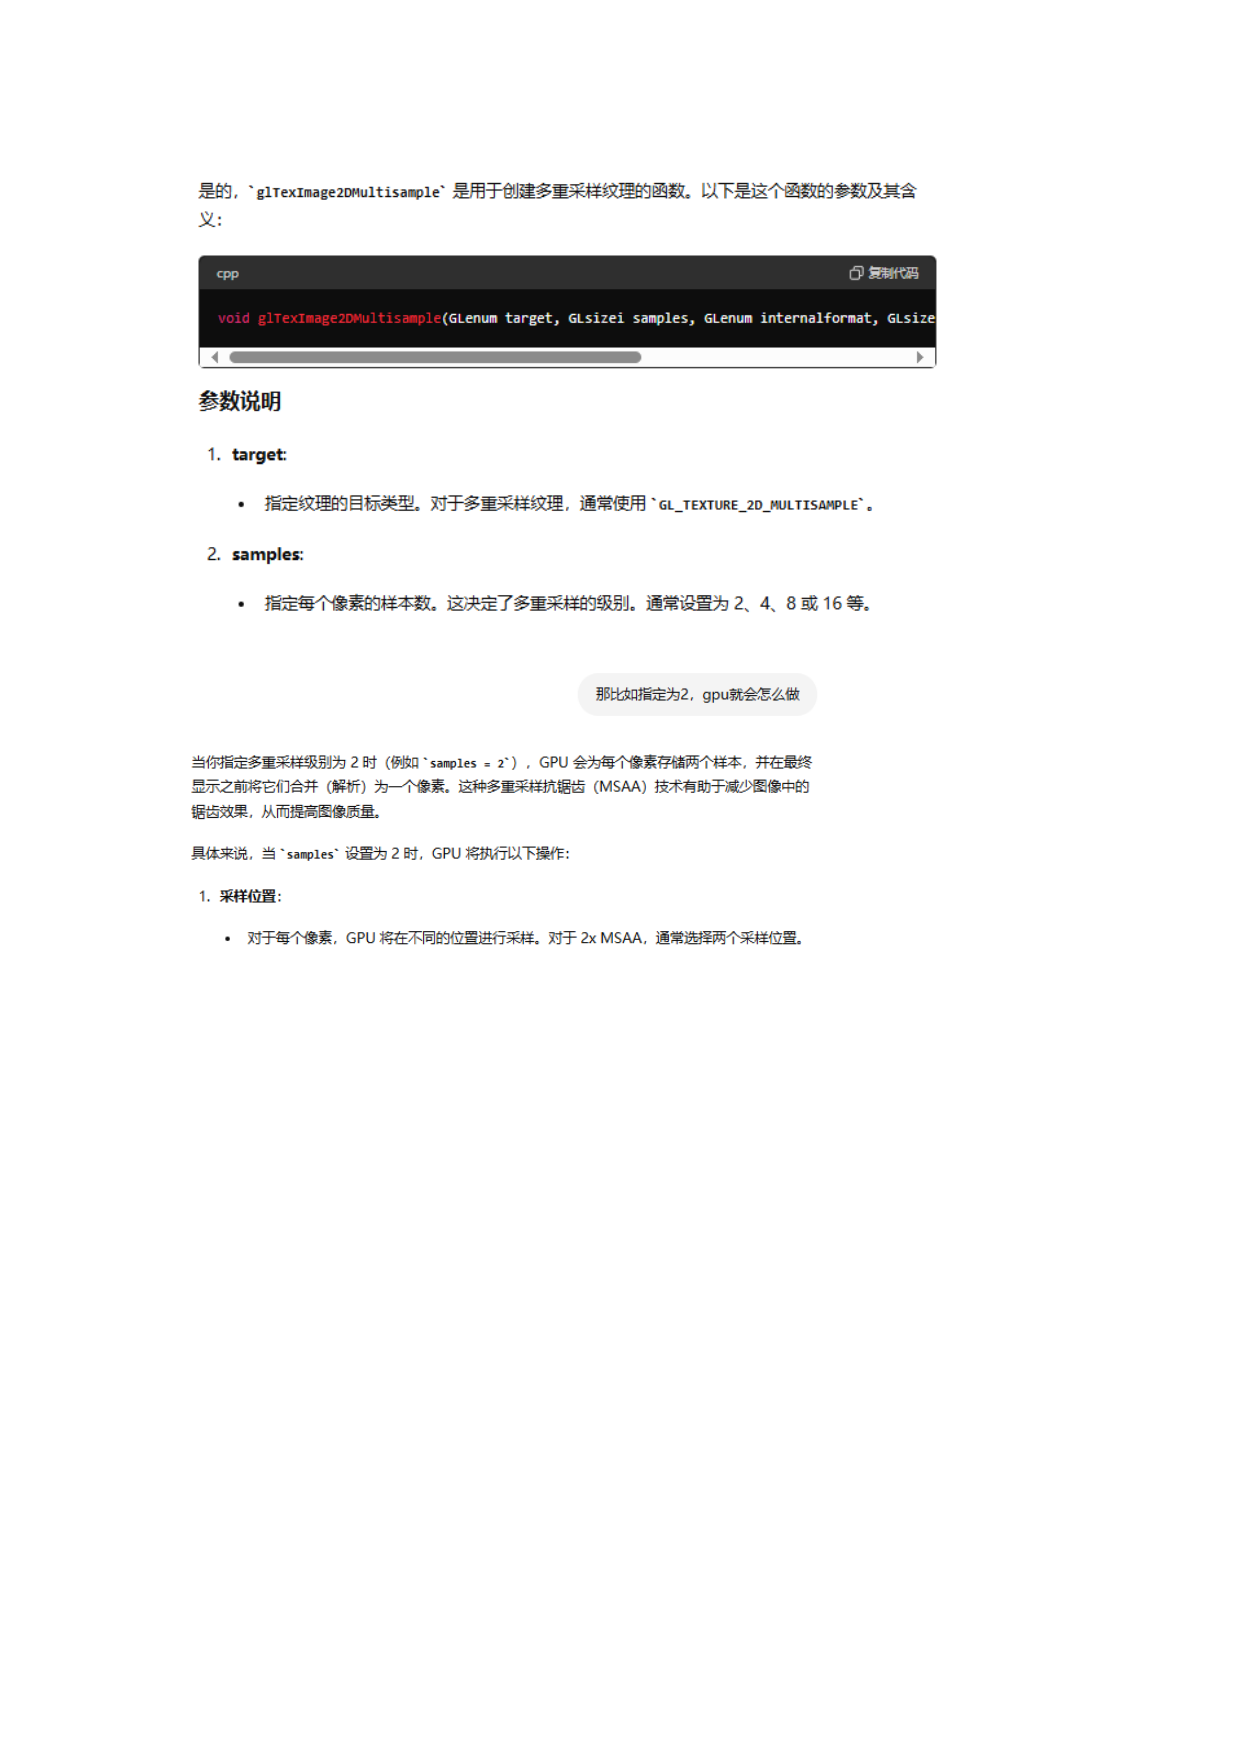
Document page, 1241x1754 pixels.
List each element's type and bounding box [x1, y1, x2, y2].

picture [187, 649, 826, 952]
picture [187, 162, 956, 629]
